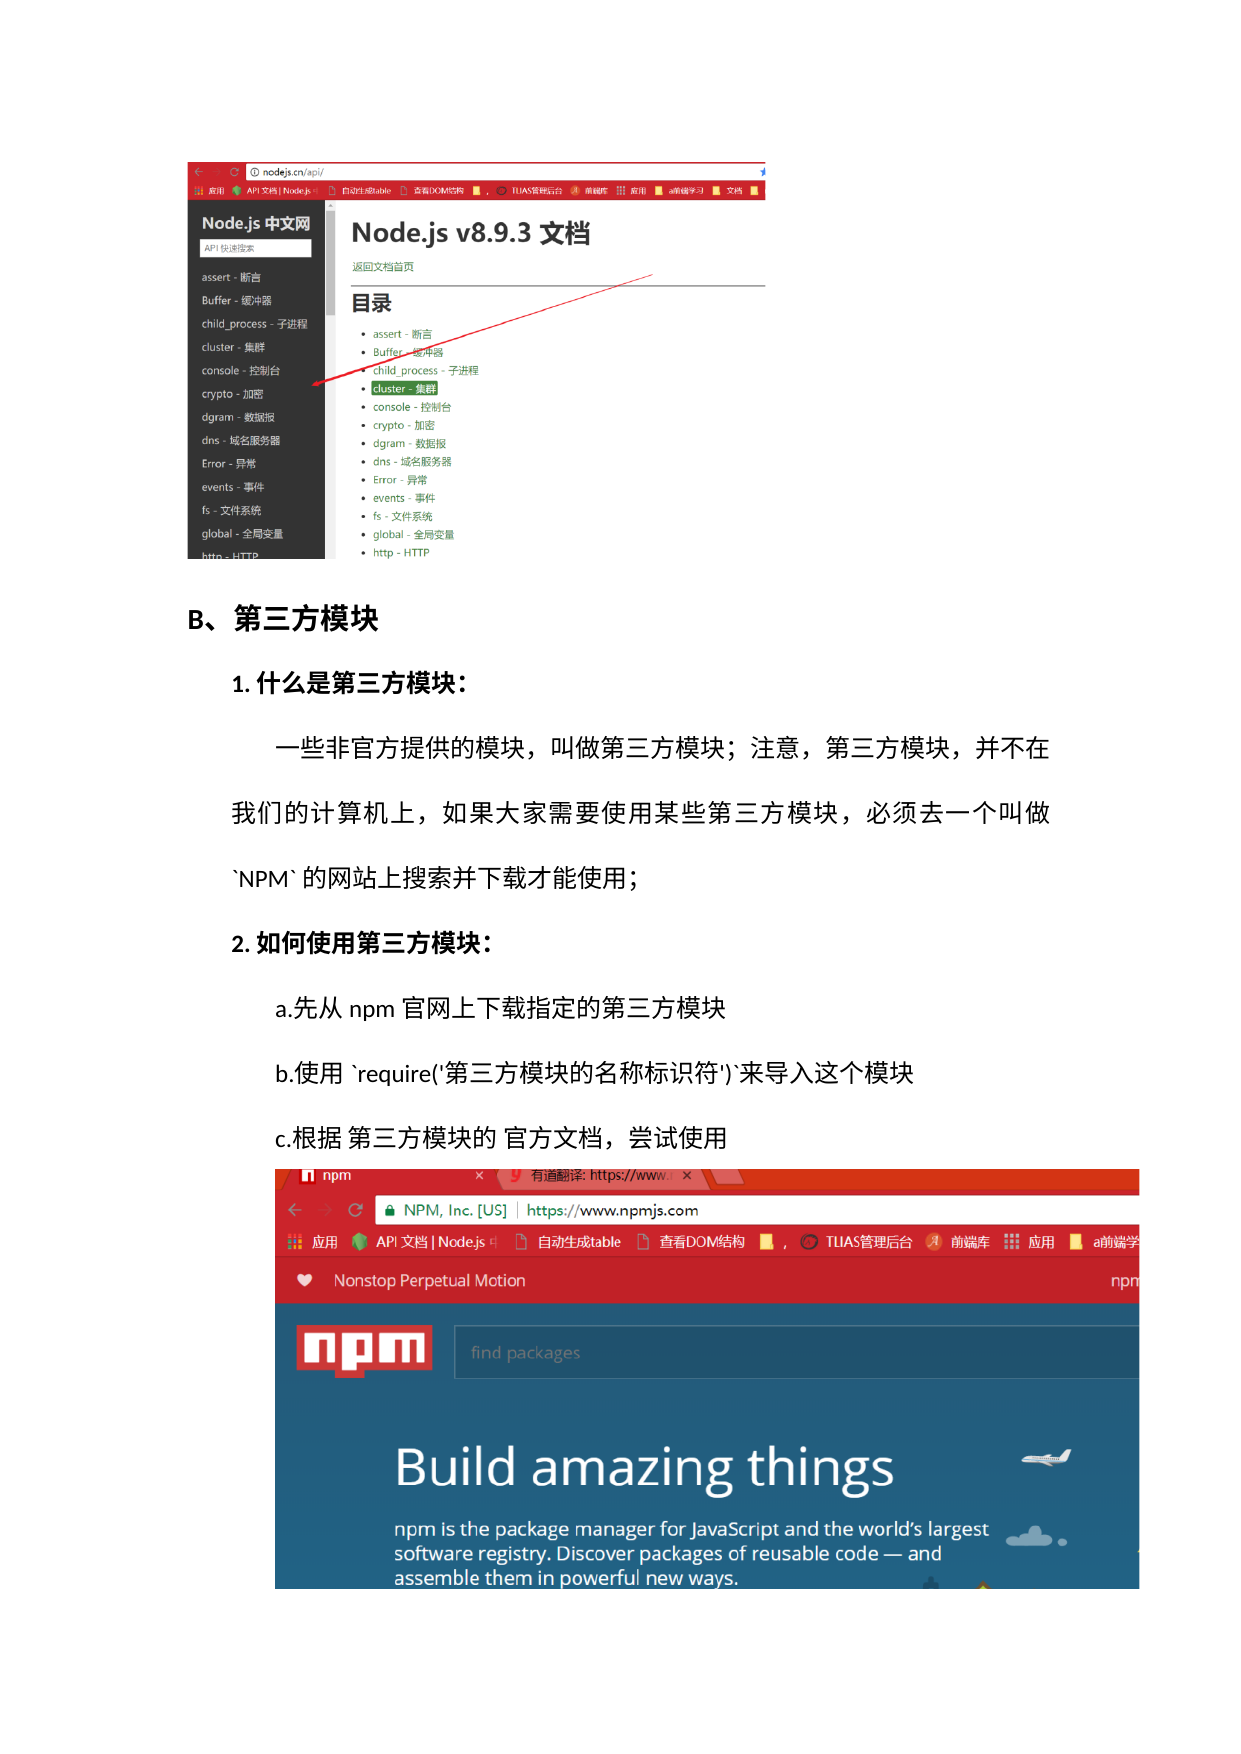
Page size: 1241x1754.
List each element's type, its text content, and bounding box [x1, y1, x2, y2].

picture [275, 1169, 1140, 1589]
list b.使用 `require('第三方模块的名称标识符')`来导入这个模块 [231, 1039, 1053, 1104]
list 1. 什么是第三方模块： [187, 649, 1053, 714]
list a.先从 npm 官网上下载指定的第三方模块 [231, 974, 1053, 1039]
list 2. 如何使用第三方模块： [187, 909, 1053, 974]
list B、第三方模块 [187, 584, 1053, 649]
picture [187, 162, 766, 559]
list 一些非官方提供的模块，叫做第三方模块；注意，第三方模块，并不在我们的计算机上，如果大家需要使用某些第三方模块，必须去一个叫做 `NPM` 的网站上搜索并下载才能使用； [231, 714, 1053, 909]
list c.根据 第三方模块的 官方文档，尝试使用 [231, 1104, 1053, 1169]
